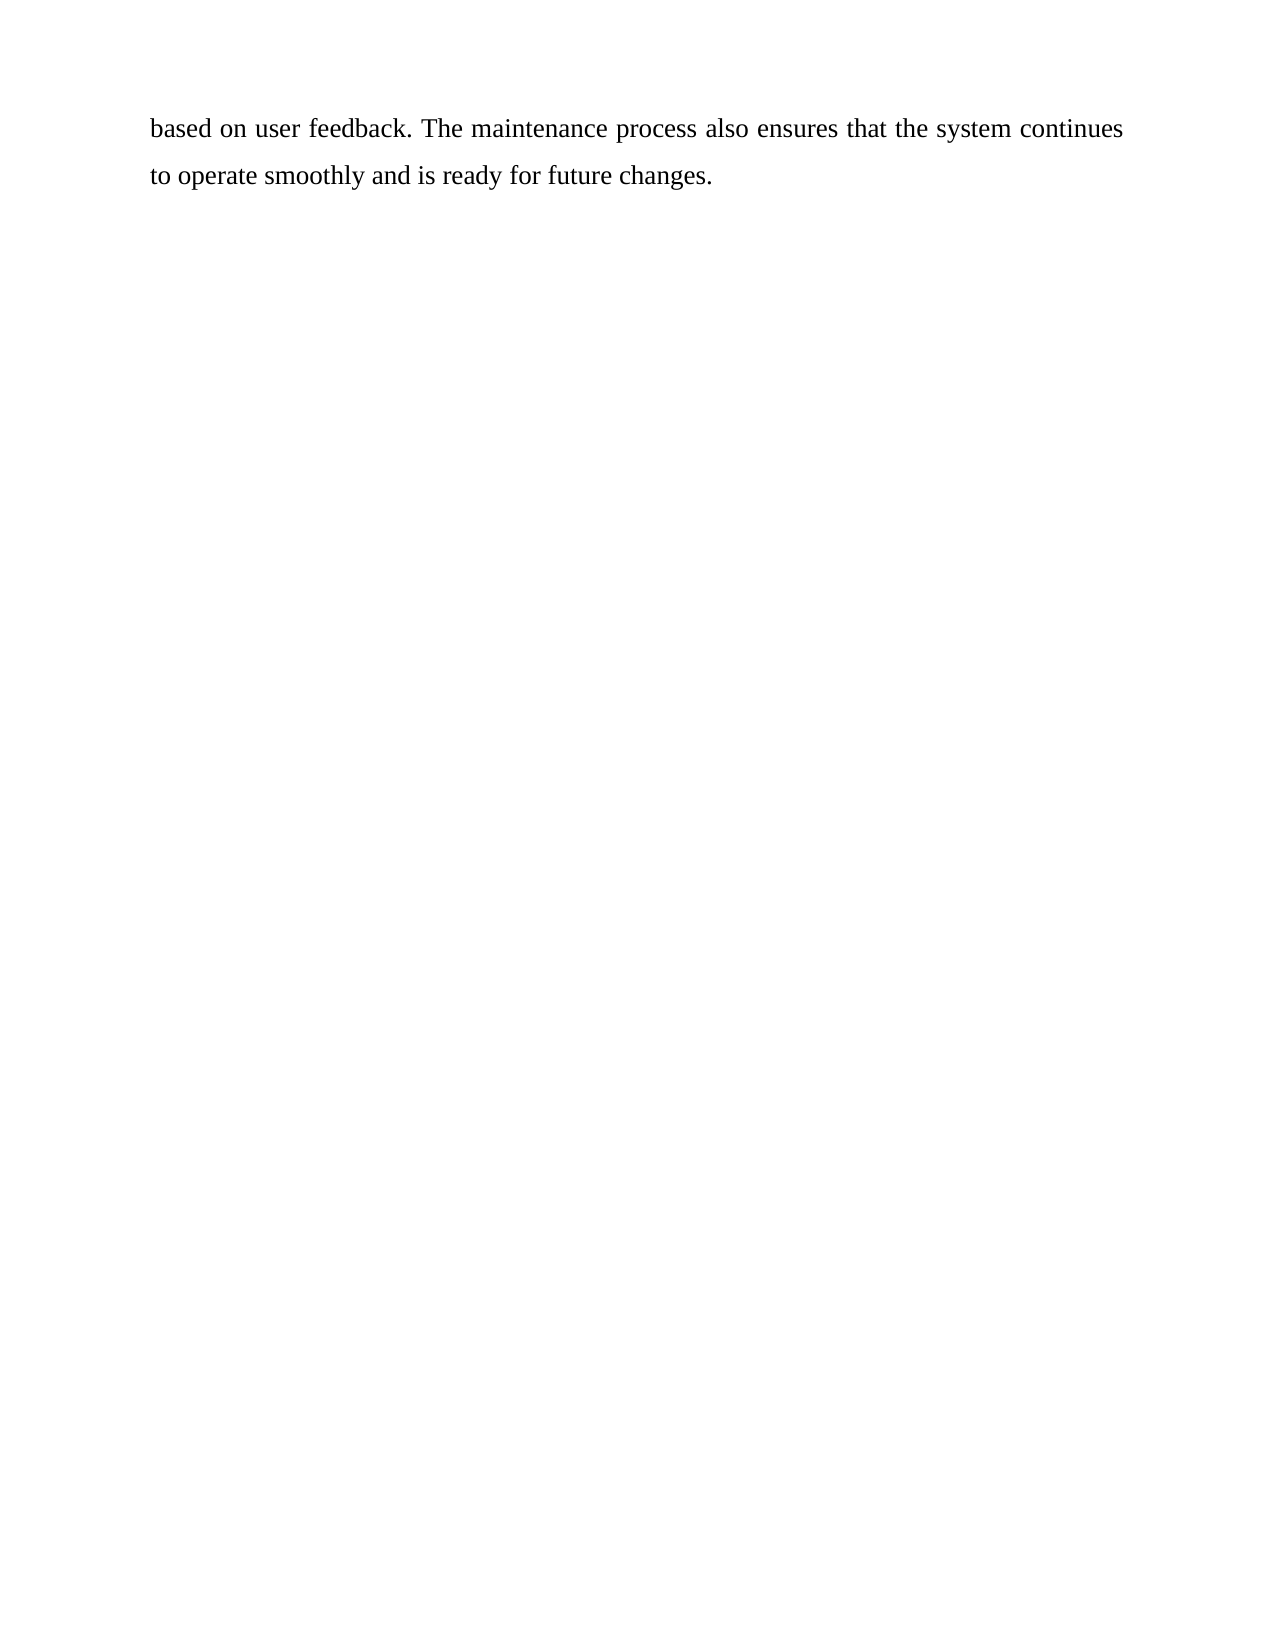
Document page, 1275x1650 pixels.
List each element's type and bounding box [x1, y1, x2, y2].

text [150, 112, 1125, 190]
